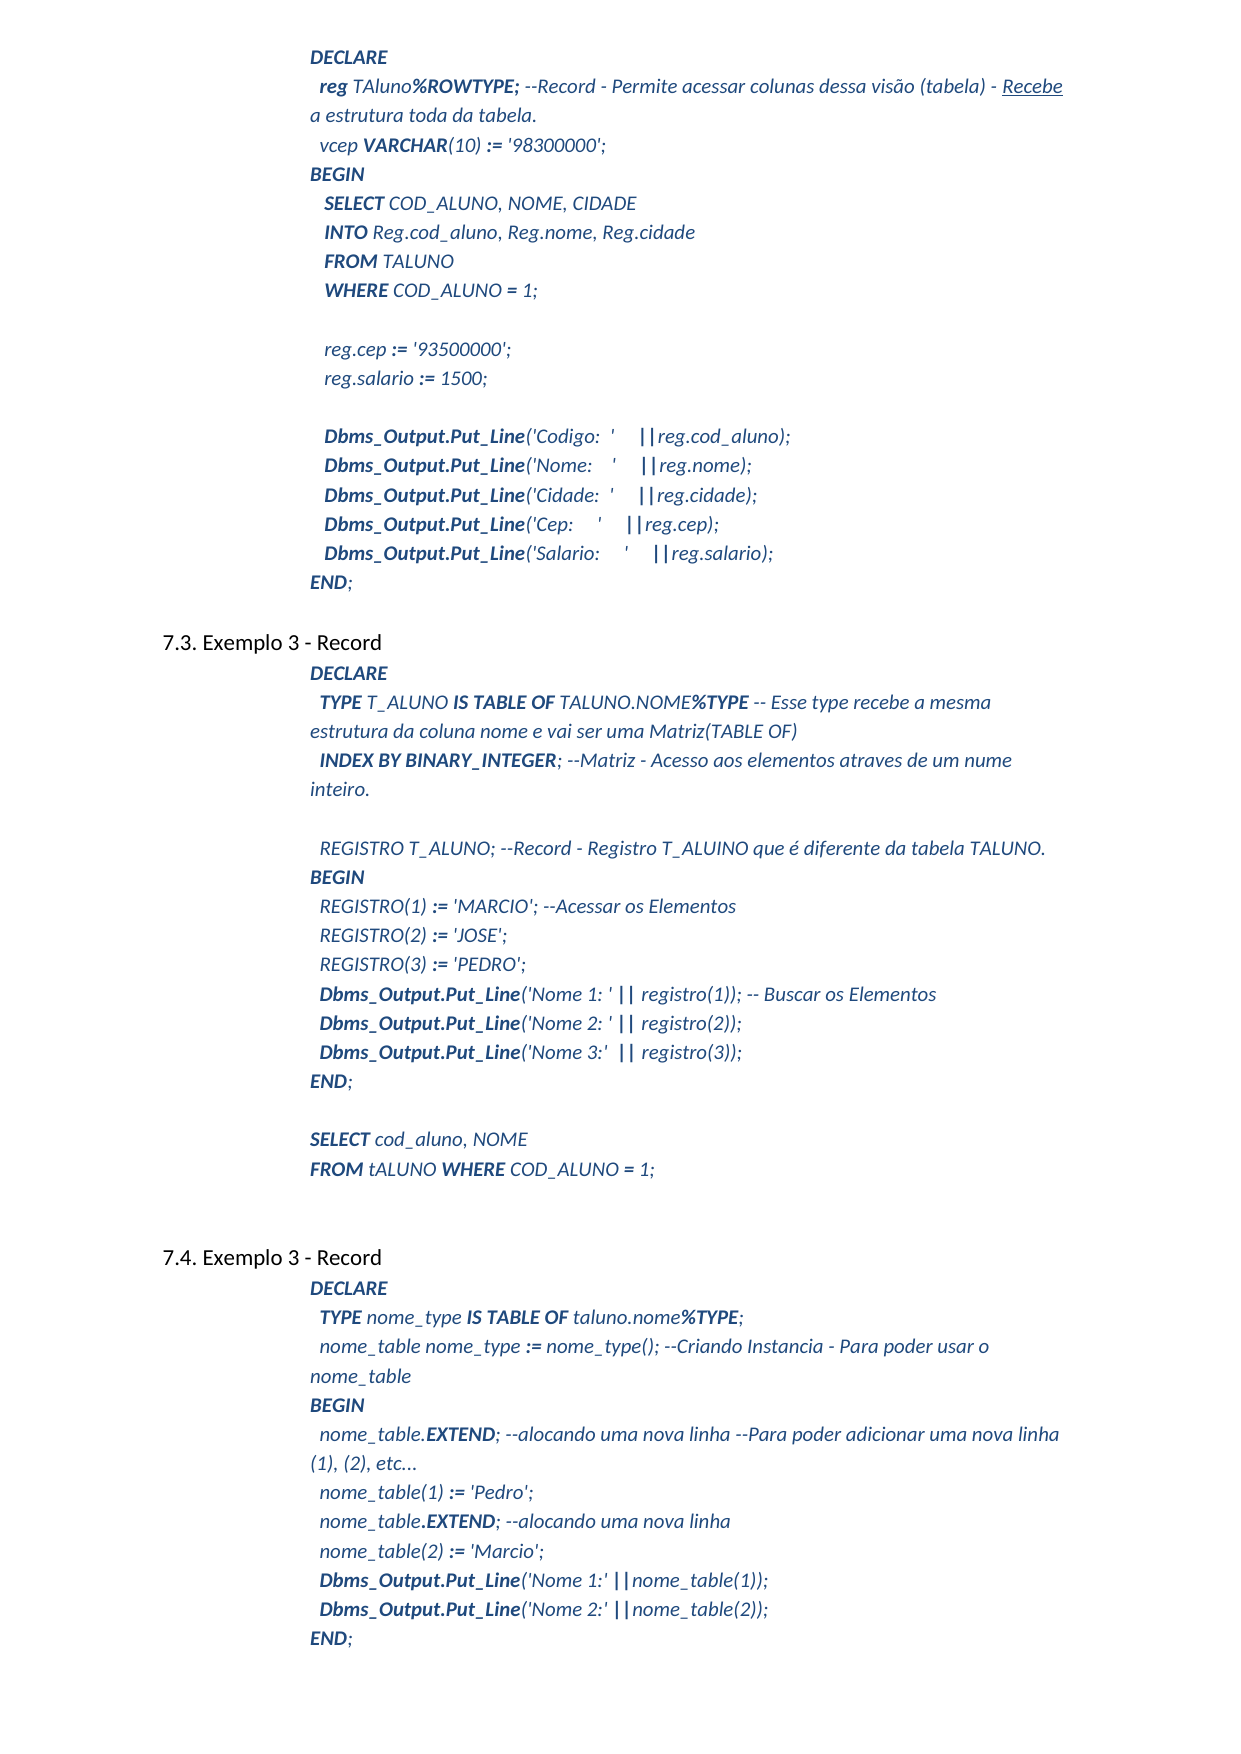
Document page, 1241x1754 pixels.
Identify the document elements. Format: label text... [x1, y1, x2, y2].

text INDEX BY BINARY_INTEGER; --Matriz - Acesso aos elementos atraves de um nume inteiro. [310, 747, 1063, 802]
text DECLARE [310, 44, 1063, 70]
text INTO Reg.cod_aluno, Reg.nome, Reg.cidade [310, 219, 1063, 245]
text TYPE nome_type IS TABLE OF taluno.nome%TYPE; [310, 1304, 1063, 1330]
text Dbms_Output.Put_Line('Cidade: ' ||reg.cidade); [310, 482, 1063, 507]
text REGISTRO(3) := 'PEDRO'; [310, 952, 1063, 977]
text DECLARE [310, 660, 1063, 685]
text BEGIN [310, 864, 1063, 889]
text SELECT cod_aluno, NOME [310, 1127, 1063, 1152]
text nome_table(1) := 'Pedro'; [310, 1479, 1063, 1505]
text WHERE COD_ALUNO = 1; [310, 278, 1063, 303]
text Dbms_Output.Put_Line('Nome 2:' ||nome_table(2)); [310, 1596, 1063, 1622]
text nome_table nome_type := nome_type(); --Criando Instancia - Para poder usar o nome_table [310, 1334, 1063, 1388]
text REGISTRO(1) := 'MARCIO'; --Acessar os Elementos [310, 893, 1063, 919]
text Dbms_Output.Put_Line('Nome 2: ' || registro(2)); [310, 1010, 1063, 1035]
text FROM TALUNO [310, 248, 1063, 274]
text reg.salario := 1500; [310, 365, 1063, 391]
text END; [310, 1068, 1063, 1094]
text vcep VARCHAR(10) := '98300000'; [310, 132, 1063, 157]
text Dbms_Output.Put_Line('Nome 1: ' || registro(1)); -- Buscar os Elementos [310, 981, 1063, 1006]
text REGISTRO(2) := 'JOSE'; [310, 922, 1063, 948]
text nome_table(2) := 'Marcio'; [310, 1538, 1063, 1563]
text nome_table.EXTEND; --alocando uma nova linha --Para poder adicionar uma nova linha (1), (2), etc... [310, 1421, 1063, 1476]
text Dbms_Output.Put_Line('Salario: ' ||reg.salario); [310, 540, 1063, 566]
text Dbms_Output.Put_Line('Nome: ' ||reg.nome); [310, 453, 1063, 478]
text BEGIN [310, 161, 1063, 186]
text END; [310, 1625, 1063, 1651]
text 7.4. Exemplo 3 - Record [162, 1243, 1063, 1271]
text BEGIN [310, 1392, 1063, 1417]
text Dbms_Output.Put_Line('Nome 1:' ||nome_table(1)); [310, 1567, 1063, 1592]
text DECLARE [310, 1275, 1063, 1301]
text REGISTRO T_ALUNO; --Record - Registro T_ALUINO que é diferente da tabela TALUNO. [310, 835, 1063, 860]
text 7.3. Exemplo 3 - Record [162, 628, 1063, 656]
text Dbms_Output.Put_Line('Codigo: ' ||reg.cod_aluno); [310, 423, 1063, 449]
text reg TAluno%ROWTYPE; --Record - Permite acessar colunas dessa visão (tabela) - Recebe a estrutura toda da tabela. [310, 73, 1063, 128]
text TYPE T_ALUNO IS TABLE OF TALUNO.NOME%TYPE -- Esse type recebe a mesma estrutura da coluna nome e vai ser uma Matriz(TABLE OF) [310, 689, 1063, 744]
text nome_table.EXTEND; --alocando uma nova linha [310, 1509, 1063, 1534]
text END; [310, 569, 1063, 595]
text FROM tALUNO WHERE COD_ALUNO = 1; [310, 1156, 1063, 1181]
text Dbms_Output.Put_Line('Cep: ' ||reg.cep); [310, 511, 1063, 536]
text reg.cep := '93500000'; [310, 336, 1063, 361]
text Dbms_Output.Put_Line('Nome 3:' || registro(3)); [310, 1039, 1063, 1064]
text SELECT COD_ALUNO, NOME, CIDADE [310, 190, 1063, 216]
